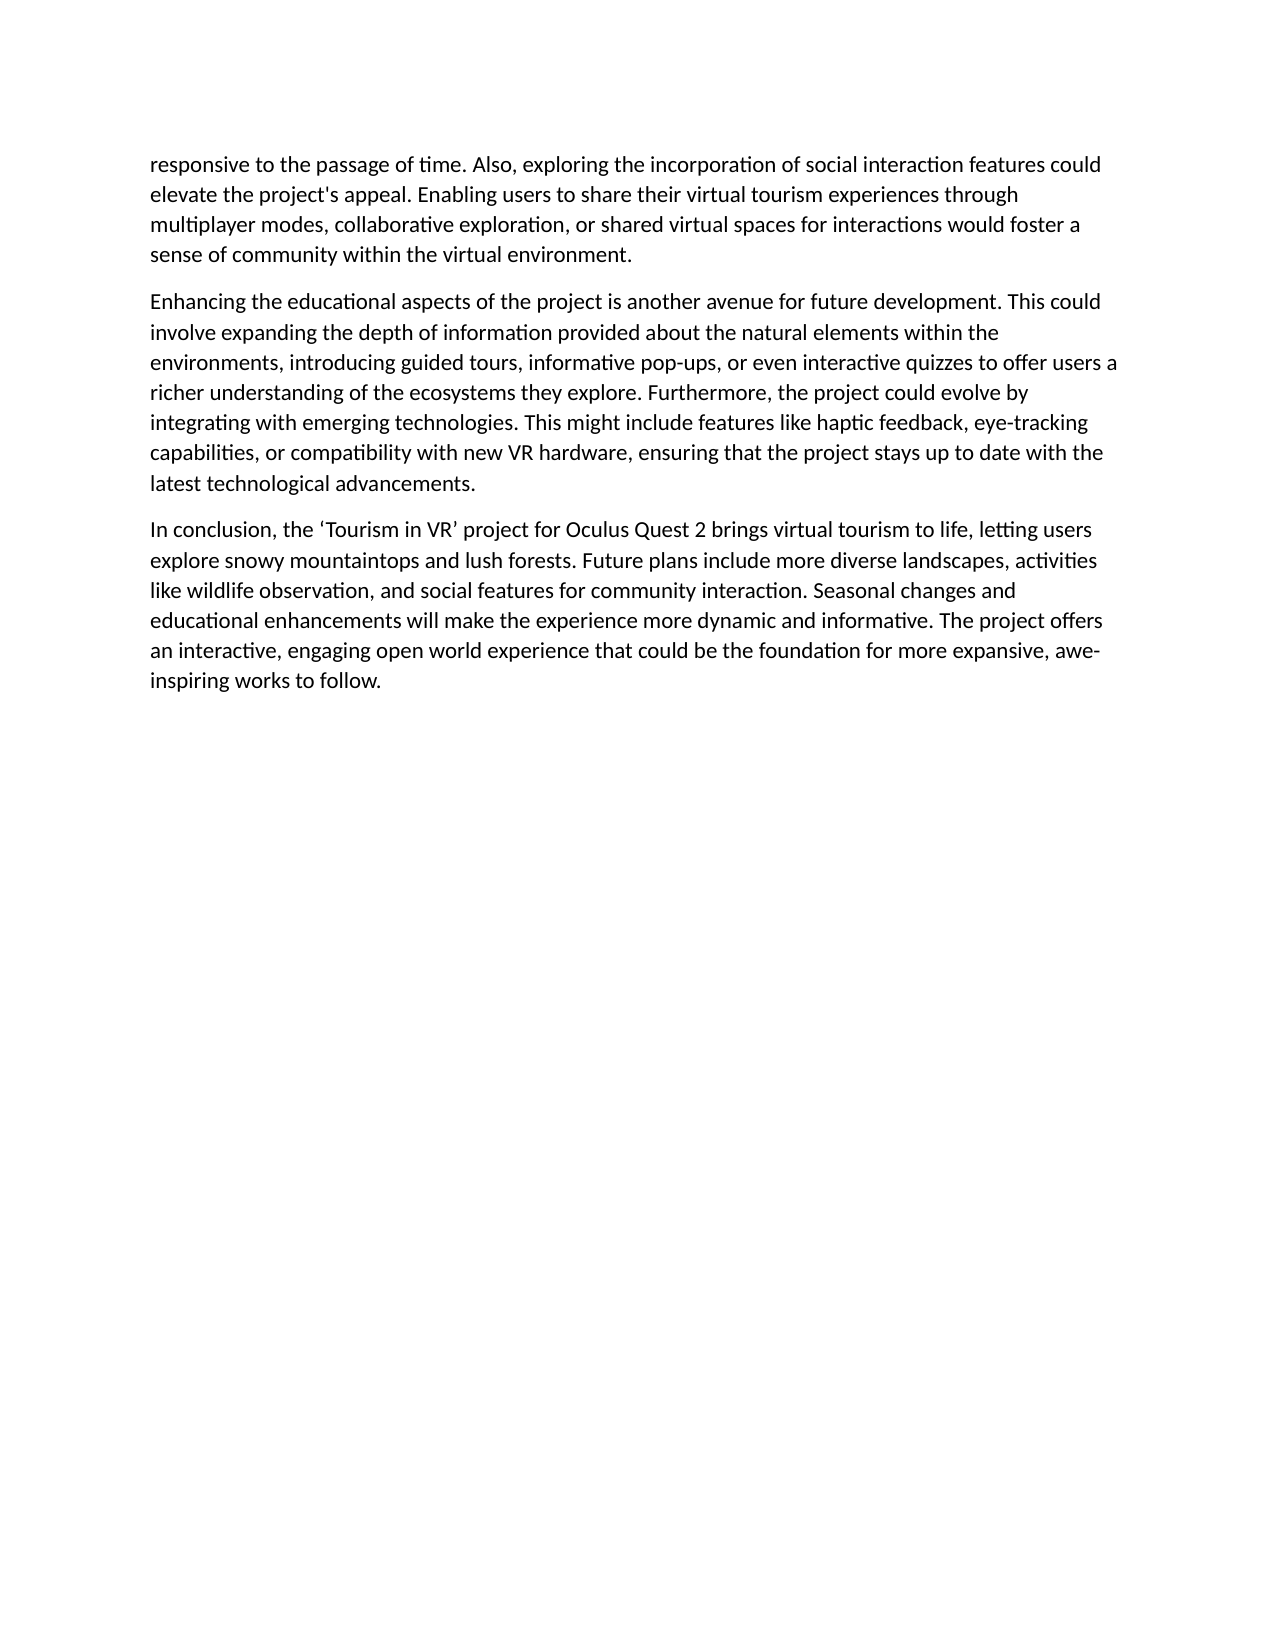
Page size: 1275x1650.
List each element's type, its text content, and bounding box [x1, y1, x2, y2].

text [150, 150, 1125, 269]
text Enhancing the educational aspects of the project is another avenue for future development. This could involve expanding the depth of information provided about the natural elements within the environments, introducing guided tours, informative pop-ups, or even interactive quizzes to offer users a richer understanding of the ecosystems they explore. Furthermore, the project could evolve by integrating with emerging technologies. This might include features like haptic feedback, eye-tracking capabilities, or compatibility with new VR hardware, ensuring that the project stays up to date with the latest technological advancements. [150, 287, 1125, 497]
text In conclusion, the ‘Tourism in VR’ project for Oculus Quest 2 brings virtual tourism to life, letting users explore snowy mountaintops and lush forests. Future plans include more diverse landscapes, activities like wildlife observation, and social features for community interaction. Seasonal changes and educational enhancements will make the experience more dynamic and informative. The project offers an interactive, engaging open world experience that could be the foundation for more expansive, awe-inspiring works to follow. [150, 516, 1125, 695]
